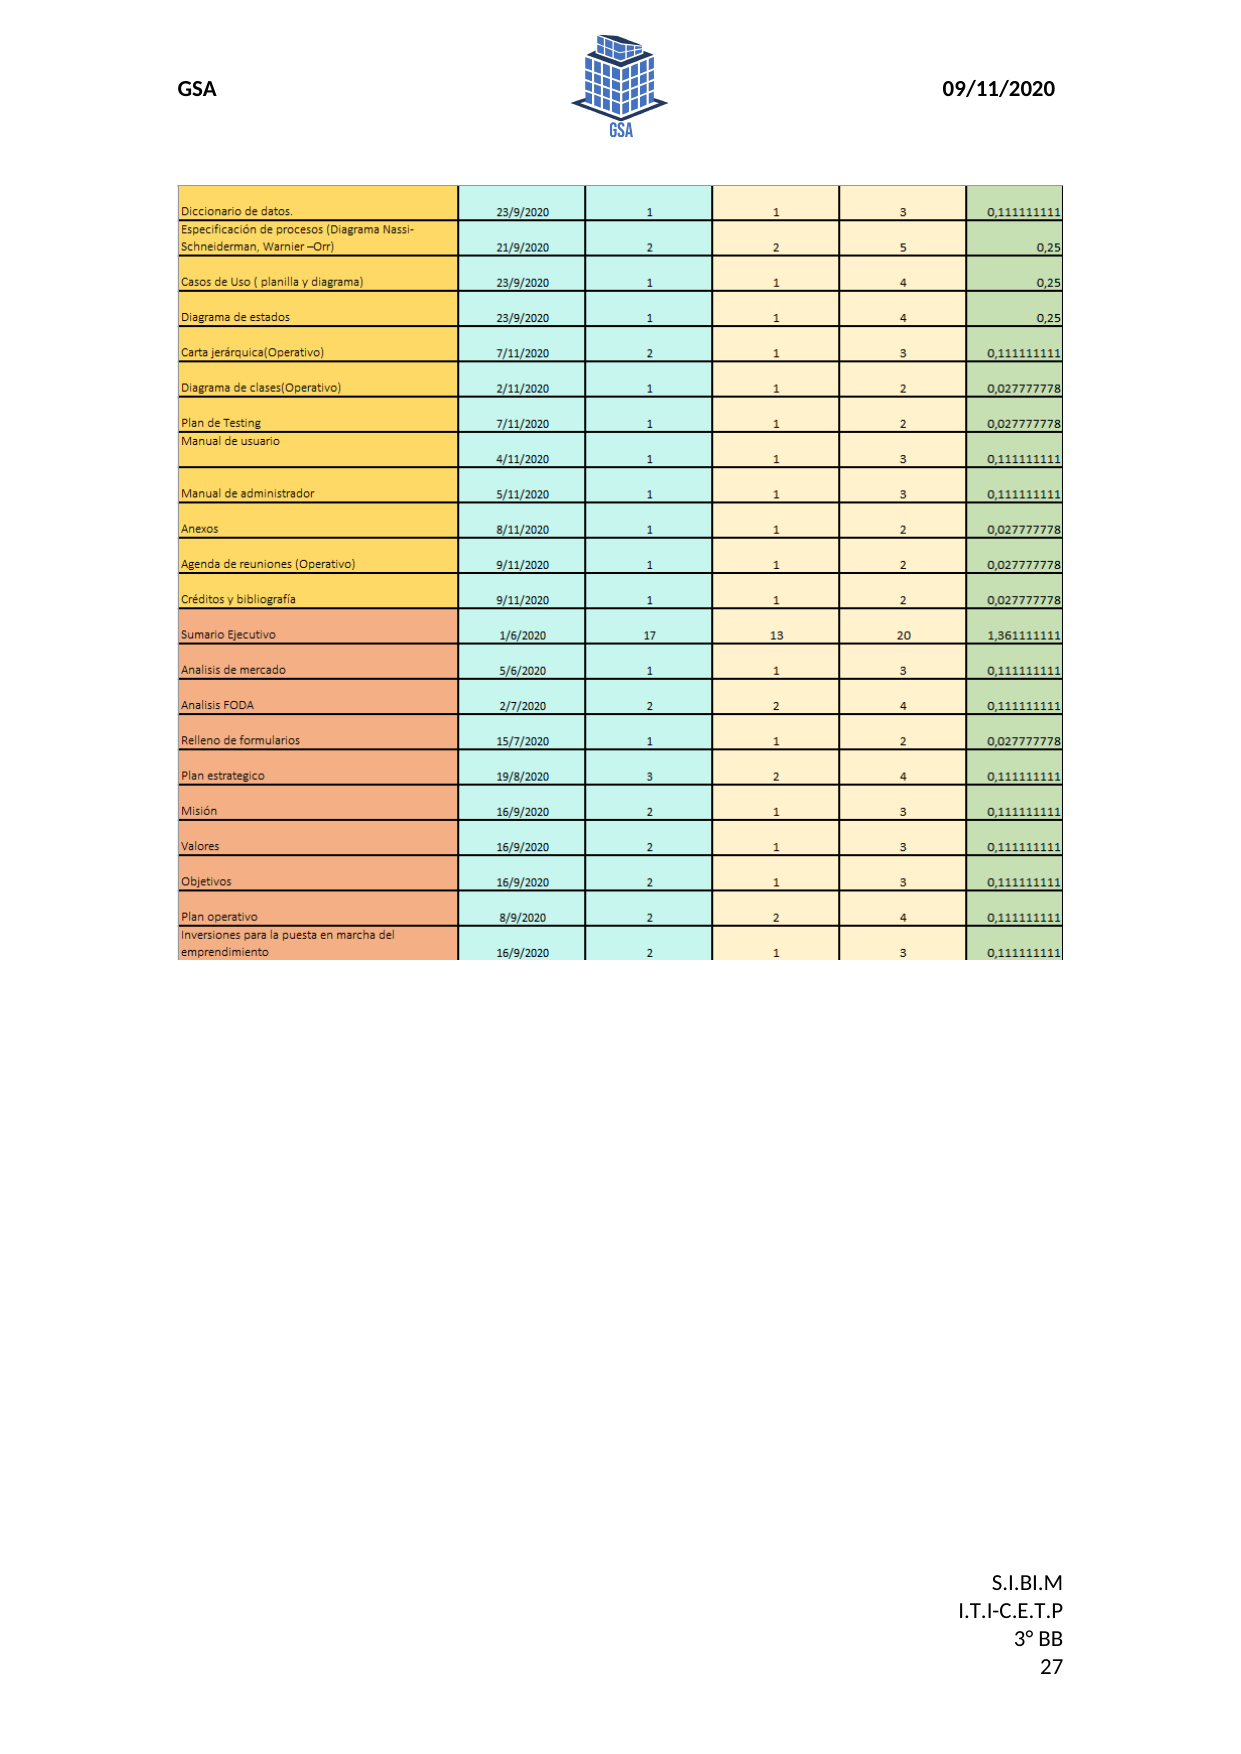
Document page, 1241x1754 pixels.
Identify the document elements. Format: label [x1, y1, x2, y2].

picture [568, 34, 672, 138]
picture [177, 185, 1063, 960]
